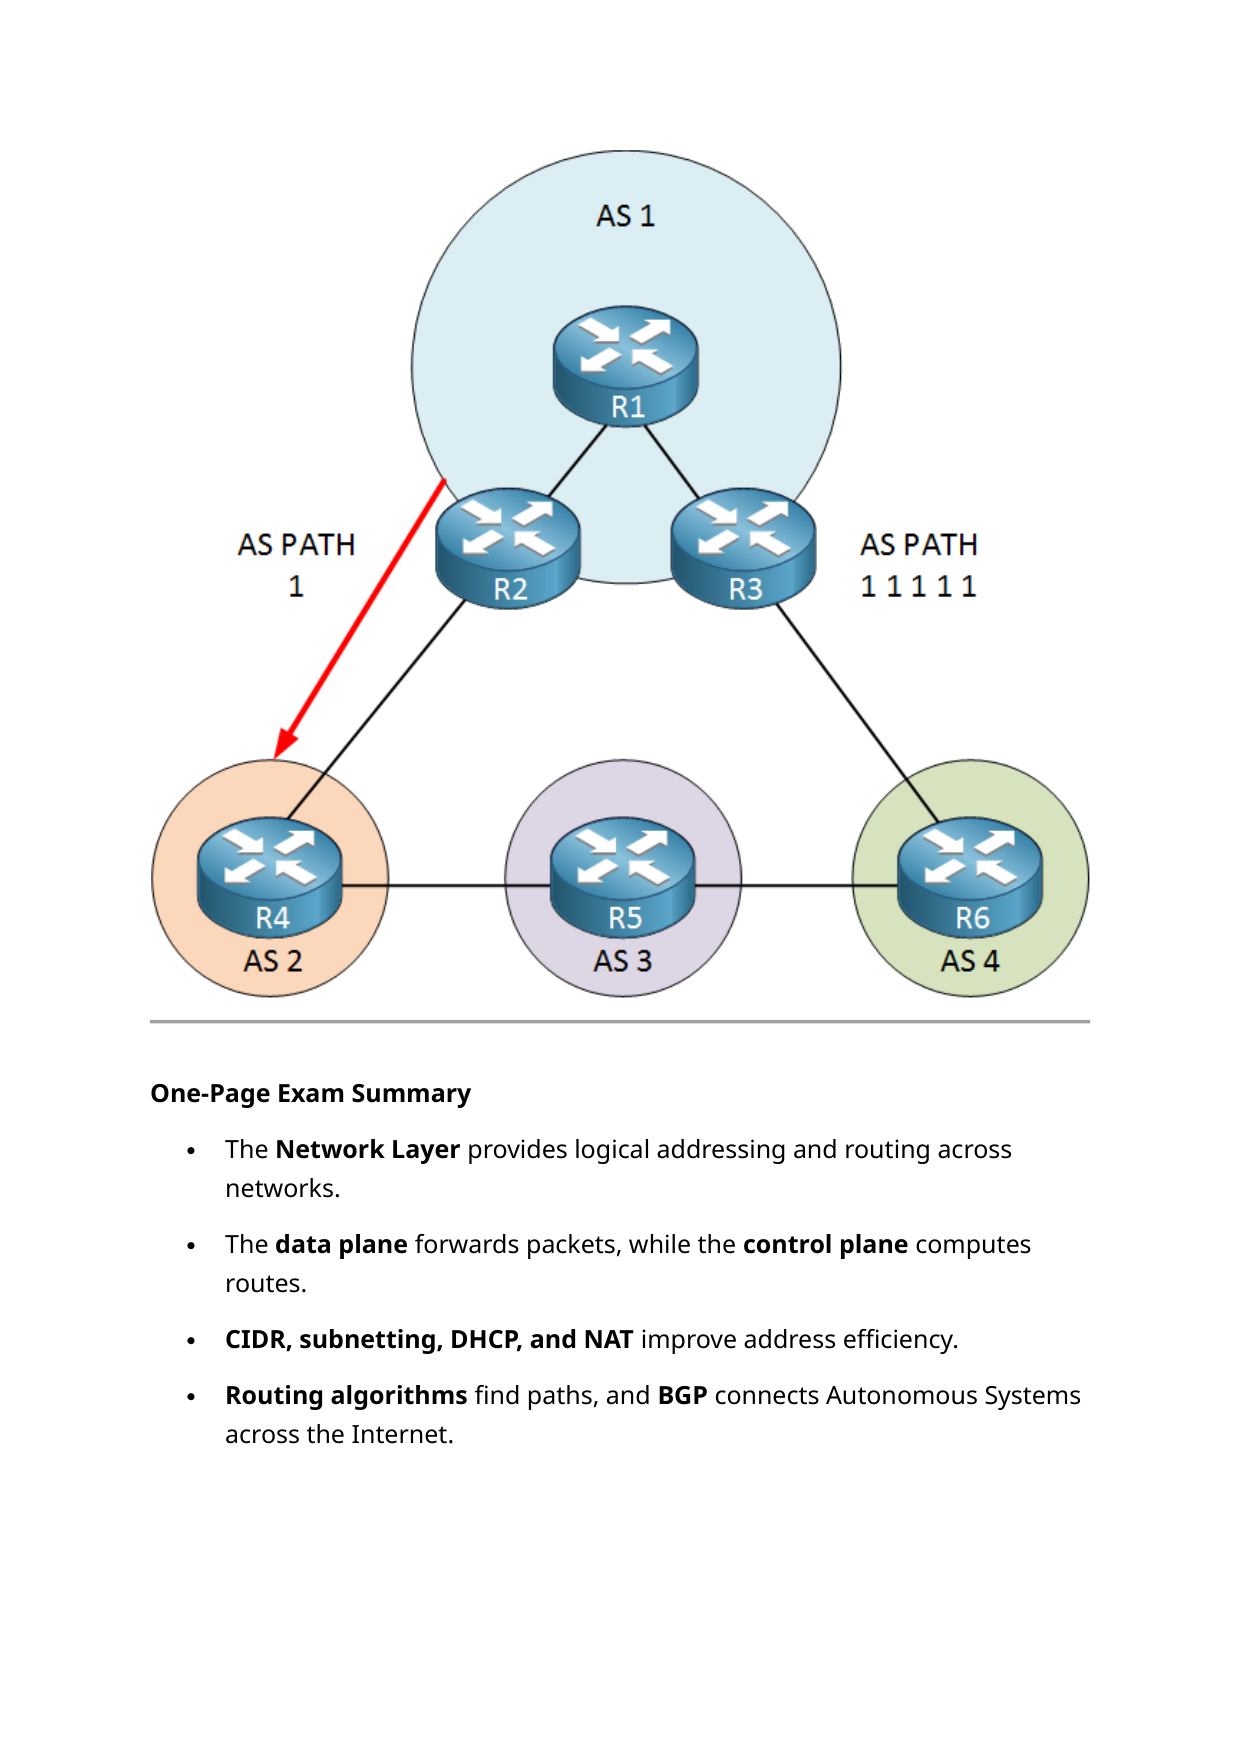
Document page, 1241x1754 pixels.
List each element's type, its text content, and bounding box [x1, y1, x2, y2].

list CIDR, subnetting, DHCP, and NAT improve address efficiency. [187, 1322, 1090, 1356]
list Routing algorithms find paths, and BGP connects Autonomous Systems across the Internet. [187, 1378, 1090, 1451]
list The Network Layer provides logical addressing and routing across networks. [187, 1132, 1090, 1205]
picture [150, 150, 1091, 999]
list The data plane forwards packets, while the control plane computes routes. [187, 1227, 1090, 1300]
text One-Page Exam Summary [150, 1076, 1090, 1110]
